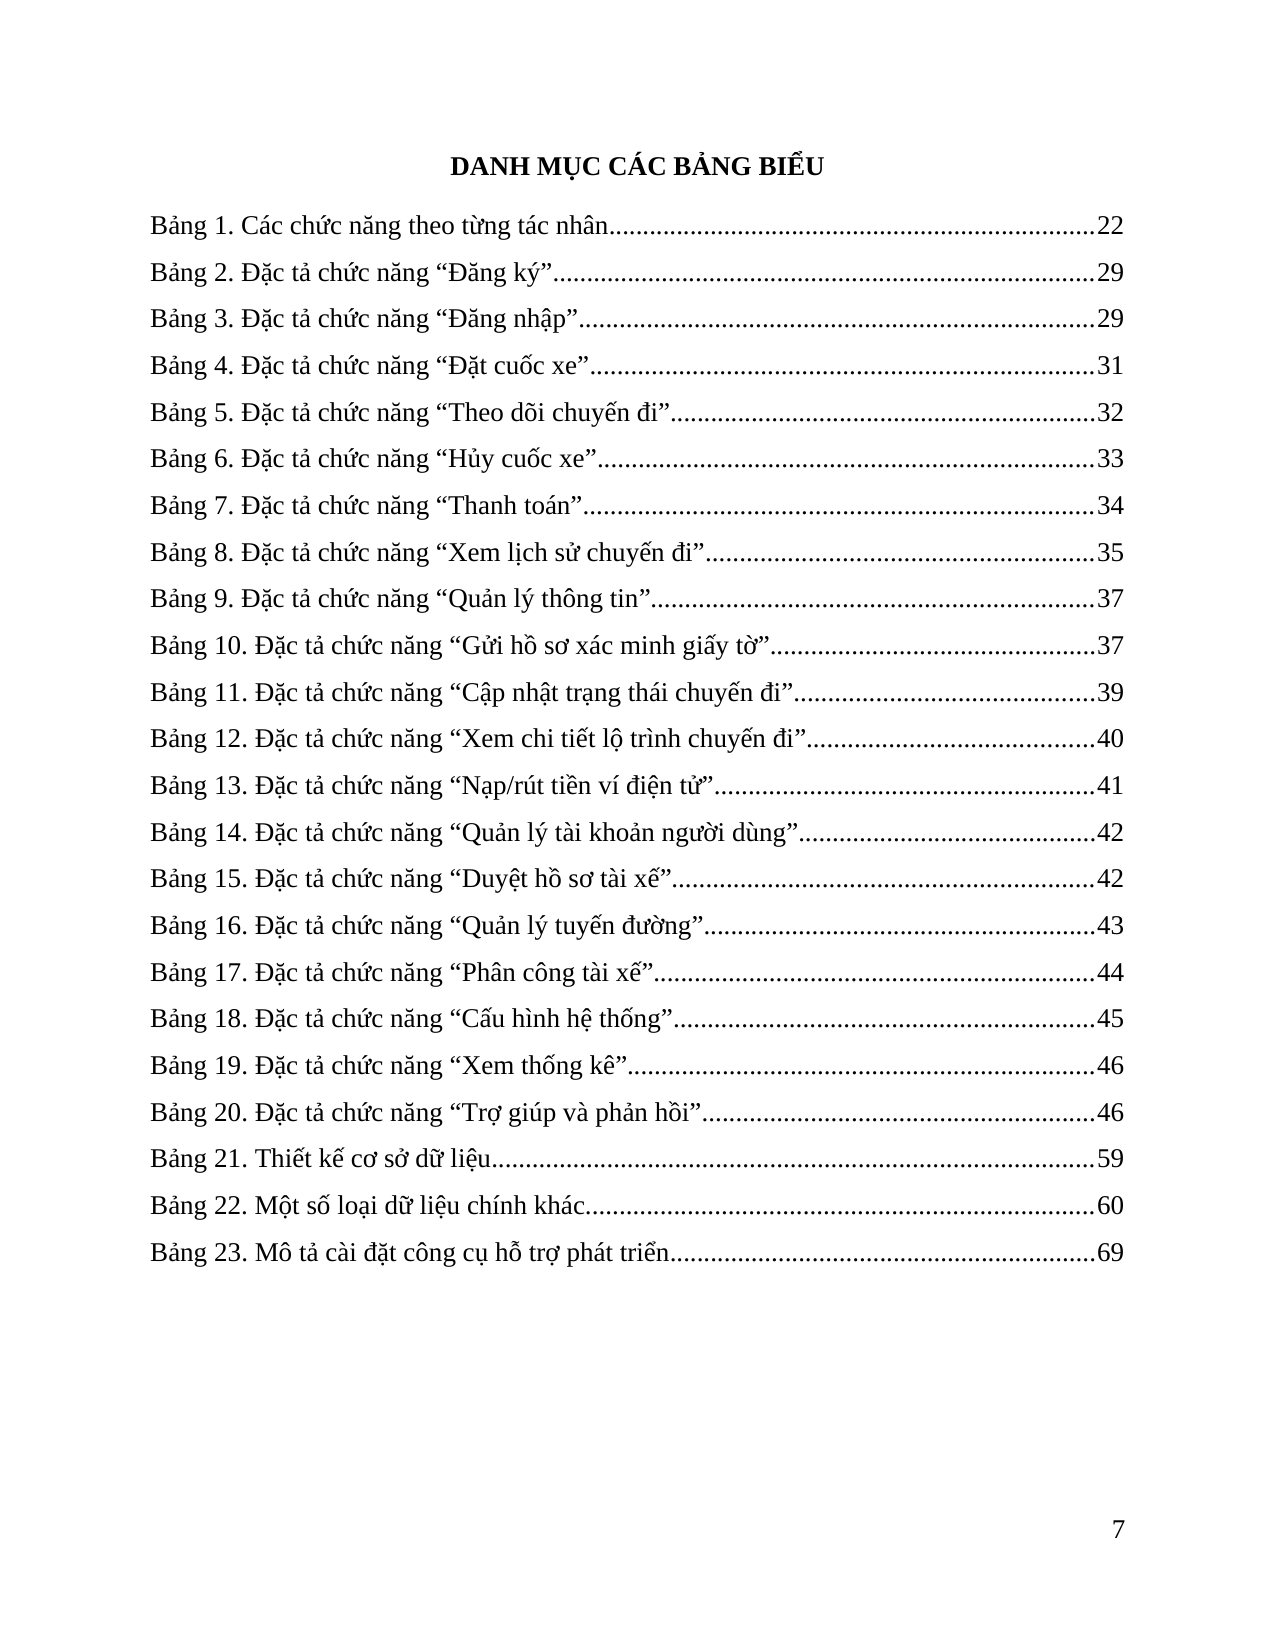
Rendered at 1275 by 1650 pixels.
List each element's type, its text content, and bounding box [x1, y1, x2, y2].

text Bảng 2. Đặc tả chức năng “Đăng ký” 29 [150, 256, 1125, 287]
text Bảng 14. Đặc tả chức năng “Quản lý tài khoản người dùng” 42 [150, 816, 1125, 847]
text Bảng 17. Đặc tả chức năng “Phân công tài xế” 44 [150, 956, 1125, 987]
text Bảng 23. Mô tả cài đặt công cụ hỗ trợ phát triển 69 [150, 1236, 1125, 1267]
text Bảng 18. Đặc tả chức năng “Cấu hình hệ thống” 45 [150, 1002, 1125, 1034]
text Bảng 12. Đặc tả chức năng “Xem chi tiết lộ trình chuyến đi” 40 [150, 722, 1125, 754]
text Bảng 6. Đặc tả chức năng “Hủy cuốc xe” 33 [150, 442, 1125, 474]
text Bảng 22. Một số loại dữ liệu chính khác. 60 [150, 1189, 1125, 1220]
text Bảng 11. Đặc tả chức năng “Cập nhật trạng thái chuyến đi” 39 [150, 676, 1125, 707]
subtitle DANH MỤC CÁC BẢNG BIỂU [150, 150, 1125, 181]
text Bảng 15. Đặc tả chức năng “Duyệt hồ sơ tài xế” 42 [150, 862, 1125, 894]
text Bảng 20. Đặc tả chức năng “Trợ giúp và phản hồi” 46 [150, 1096, 1125, 1127]
text Bảng 13. Đặc tả chức năng “Nạp/rút tiền ví điện tử” 41 [150, 769, 1125, 800]
text Bảng 16. Đặc tả chức năng “Quản lý tuyến đường” 43 [150, 909, 1125, 940]
text Bảng 21. Thiết kế cơ sở dữ liệu 59 [150, 1142, 1125, 1174]
text Bảng 19. Đặc tả chức năng “Xem thống kê” 46 [150, 1049, 1125, 1080]
text Bảng 3. Đặc tả chức năng “Đăng nhập” 29 [150, 302, 1125, 334]
text Bảng 1. Các chức năng theo từng tác nhân 22 [150, 209, 1125, 240]
text Bảng 4. Đặc tả chức năng “Đặt cuốc xe” 31 [150, 349, 1125, 380]
text Bảng 9. Đặc tả chức năng “Quản lý thông tin” 37 [150, 582, 1125, 614]
text Bảng 10. Đặc tả chức năng “Gửi hồ sơ xác minh giấy tờ” 37 [150, 629, 1125, 660]
text Bảng 7. Đặc tả chức năng “Thanh toán” 34 [150, 489, 1125, 520]
text Bảng 5. Đặc tả chức năng “Theo dõi chuyến đi” 32 [150, 396, 1125, 427]
text Bảng 8. Đặc tả chức năng “Xem lịch sử chuyến đi” 35 [150, 536, 1125, 567]
